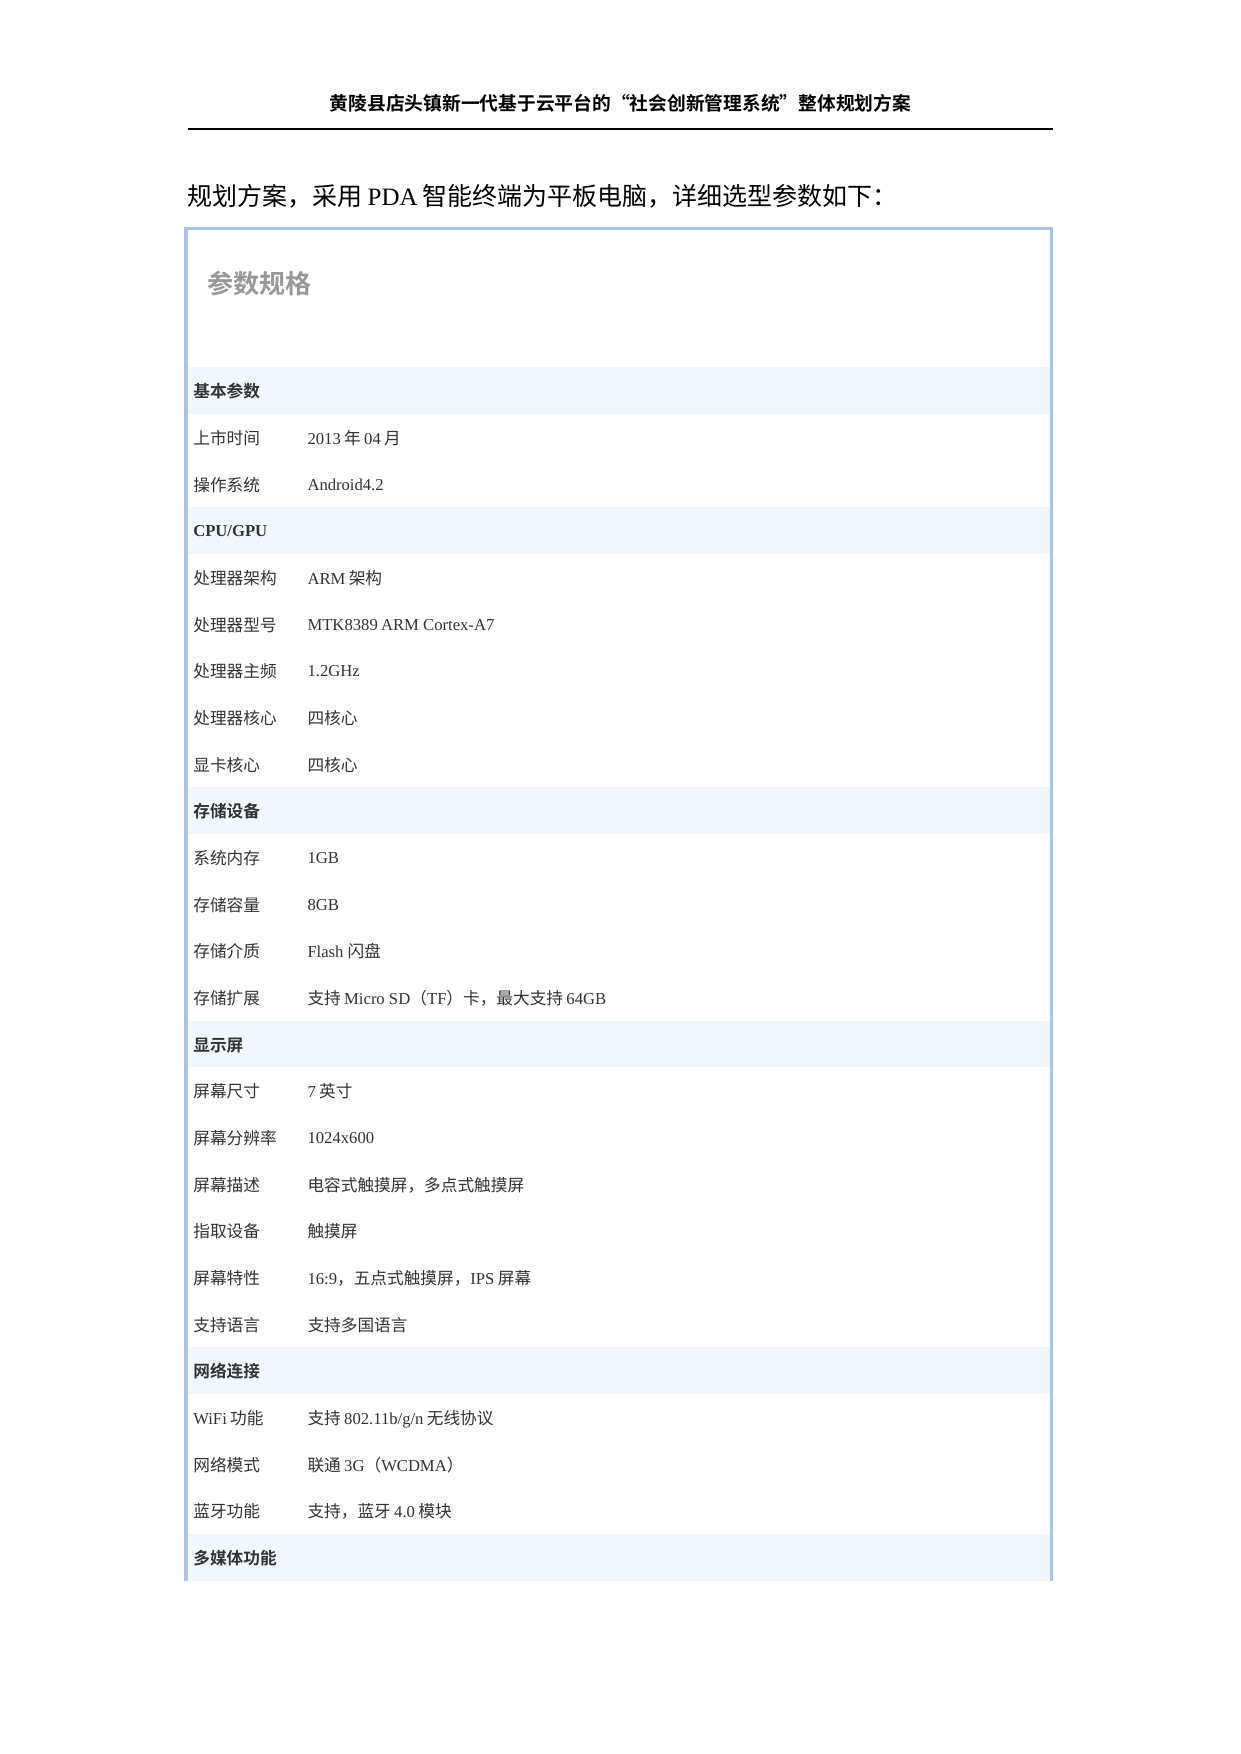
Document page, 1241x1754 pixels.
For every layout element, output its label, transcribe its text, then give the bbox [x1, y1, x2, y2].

table_cell 处理器架构 [188, 554, 300, 601]
table_cell 四核心 [300, 741, 1050, 787]
table_cell 屏幕尺寸 [188, 1067, 300, 1114]
table_cell 四核心 [300, 694, 1050, 741]
table_cell 处理器主频 [188, 647, 300, 694]
table_cell 上市时间 [188, 414, 300, 461]
table_cell 屏幕描述 [188, 1161, 300, 1207]
table_cell 基本参数 [188, 367, 1050, 414]
table_cell 多媒体功能 [188, 1534, 1050, 1581]
table_cell 存储容量 [188, 881, 300, 927]
table_cell 1.2GHz [300, 647, 1050, 694]
table_cell 16:9，五点式触摸屏，IPS屏幕 [300, 1254, 1050, 1301]
table_cell WiFi功能 [188, 1394, 300, 1441]
table_cell MTK8389 ARM Cortex-A7 [300, 601, 1050, 647]
table_cell 处理器核心 [188, 694, 300, 741]
table_cell 1024x600 [300, 1114, 1050, 1161]
table_cell 7英寸 [300, 1067, 1050, 1114]
table_cell 屏幕分辨率 [188, 1114, 300, 1161]
table_cell 2013年04月 [300, 414, 1050, 461]
table_cell 显示屏 [188, 1021, 1050, 1067]
table_cell 处理器型号 [188, 601, 300, 647]
table_cell Flash 闪盘 [300, 927, 1050, 974]
table_cell 蓝牙功能 [188, 1487, 300, 1534]
table_cell 指取设备 [188, 1207, 300, 1254]
table_cell 操作系统 [188, 461, 300, 507]
table_cell 网络模式 [188, 1441, 300, 1487]
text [187, 162, 1053, 227]
table_header [188, 230, 1050, 367]
table_cell 8GB [300, 881, 1050, 927]
table_cell 支持语言 [188, 1301, 300, 1347]
table_cell 电容式触摸屏，多点式触摸屏 [300, 1161, 1050, 1207]
table_cell 支持，蓝牙4.0模块 [300, 1487, 1050, 1534]
table_cell 联通3G（WCDMA） [300, 1441, 1050, 1487]
table_cell 1GB [300, 834, 1050, 881]
table_cell 屏幕特性 [188, 1254, 300, 1301]
table_cell 存储设备 [188, 787, 1050, 834]
table_cell 网络连接 [188, 1347, 1050, 1394]
table_cell 存储介质 [188, 927, 300, 974]
table_cell 支持Micro SD（TF）卡，最大支持64GB [300, 974, 1050, 1021]
table_cell 触摸屏 [300, 1207, 1050, 1254]
table_cell 系统内存 [188, 834, 300, 881]
table_cell 显卡核心 [188, 741, 300, 787]
table_cell 支持802.11b/g/n无线协议 [300, 1394, 1050, 1441]
table_cell CPU/GPU [188, 507, 1050, 554]
table_cell 支持多国语言 [300, 1301, 1050, 1347]
table_cell 存储扩展 [188, 974, 300, 1021]
table_cell Android4.2 [300, 461, 1050, 507]
table_cell ARM架构 [300, 554, 1050, 601]
